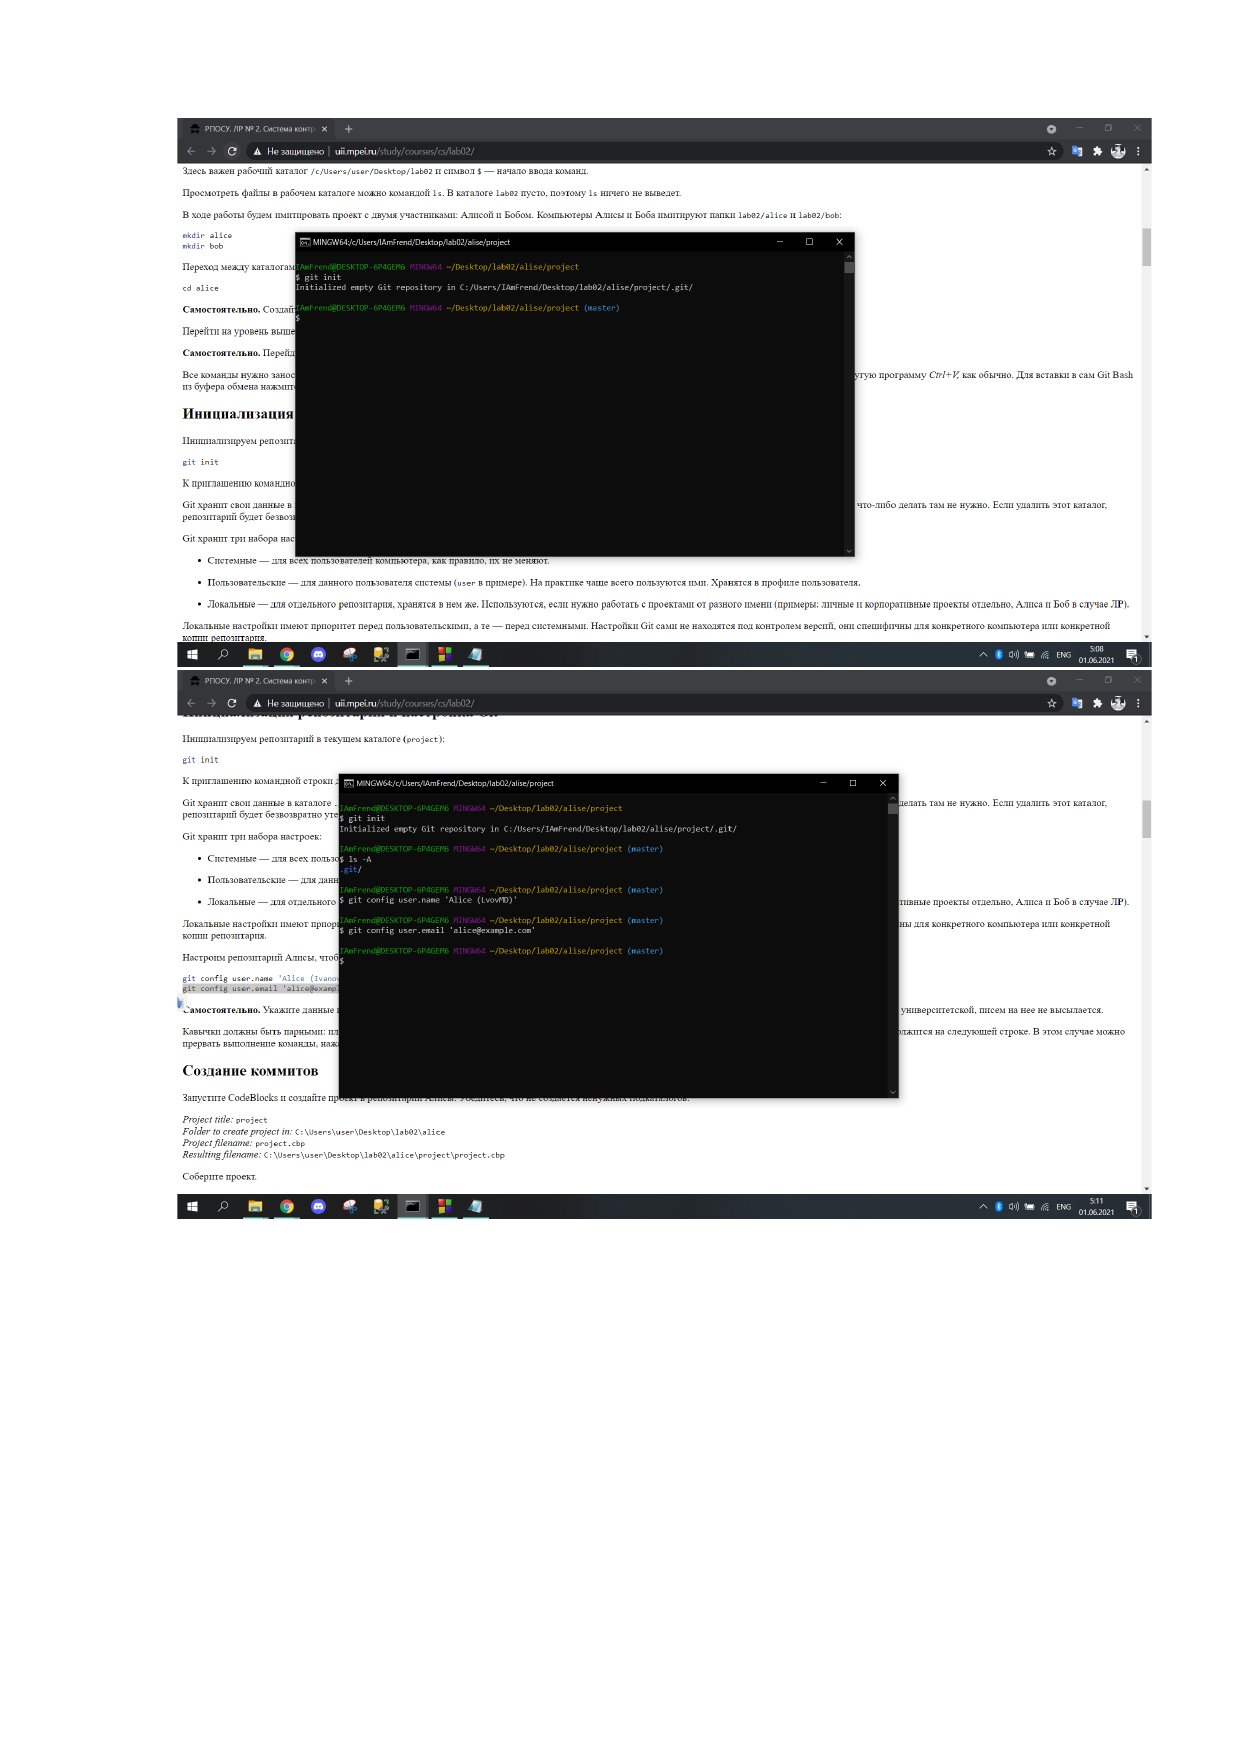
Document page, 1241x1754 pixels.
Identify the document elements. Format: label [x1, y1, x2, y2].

picture [177, 670, 1152, 1219]
picture [177, 118, 1152, 667]
